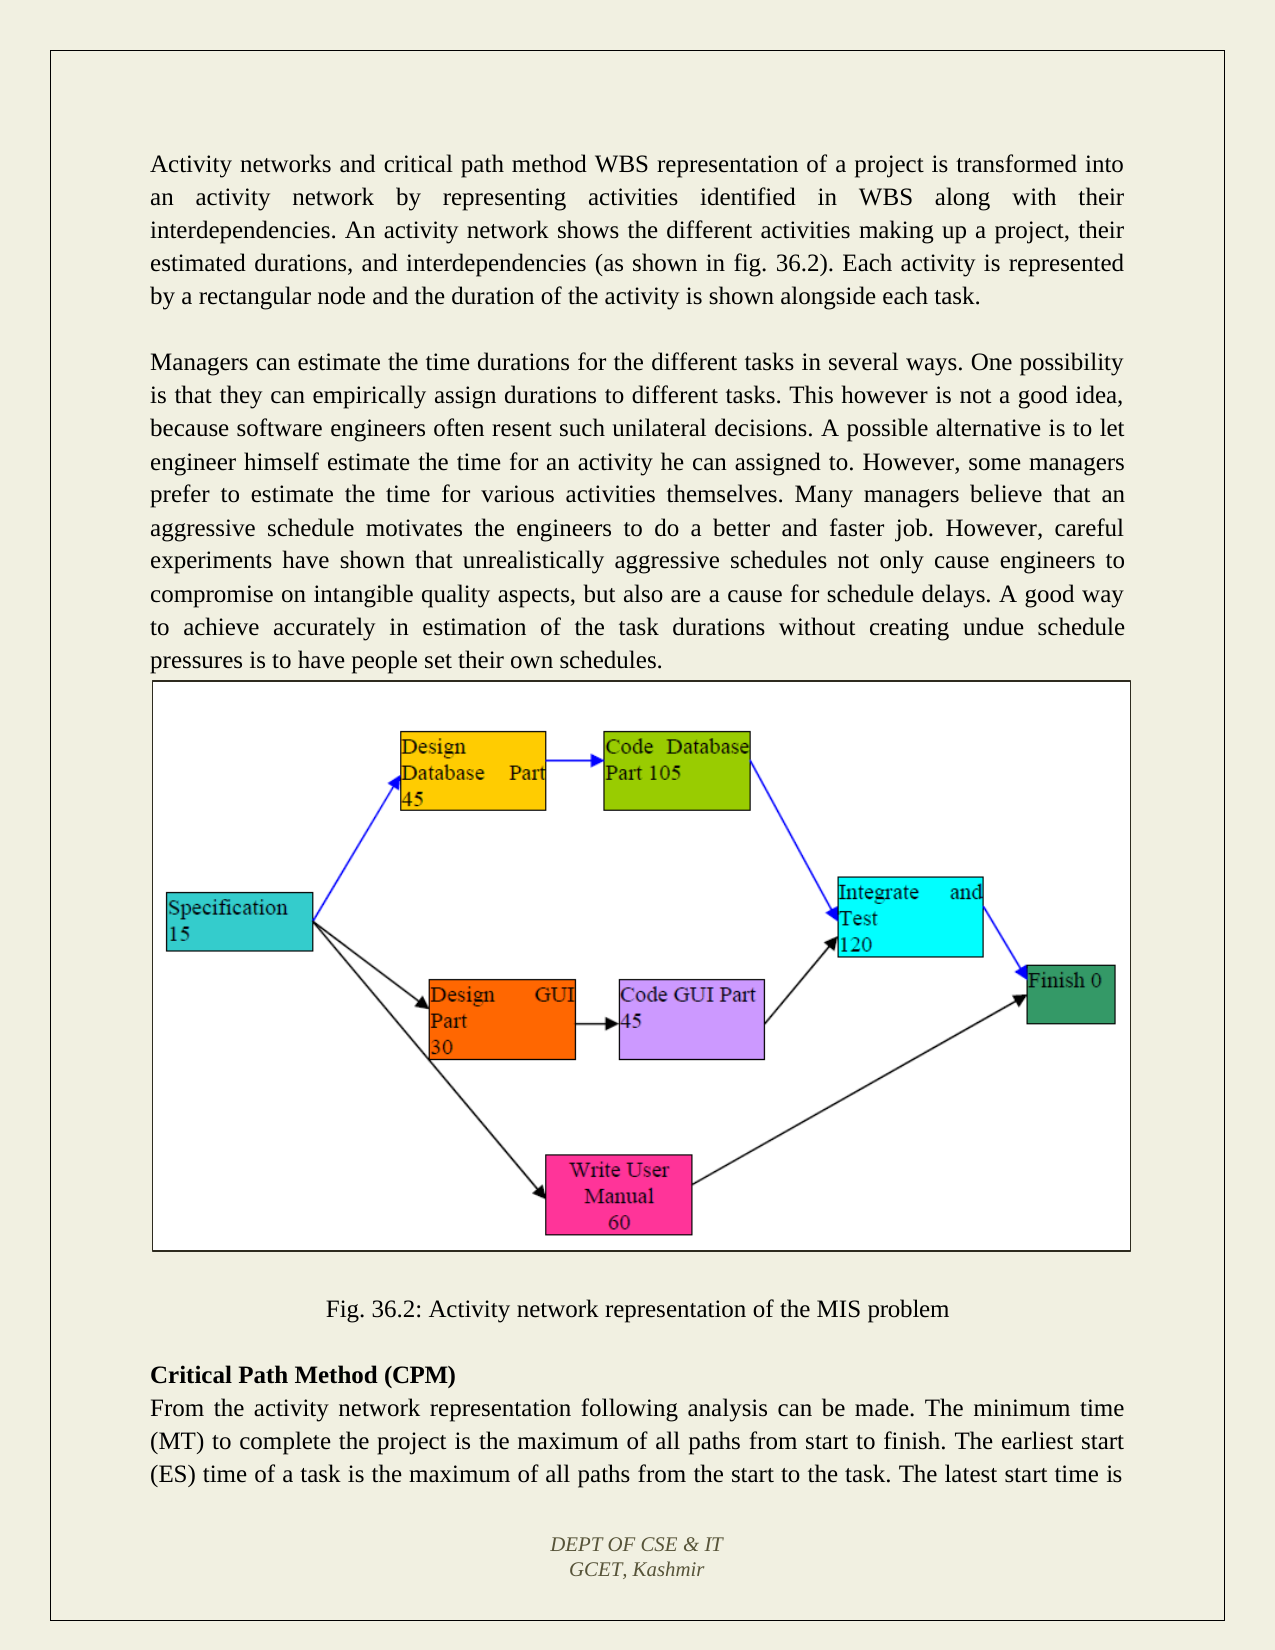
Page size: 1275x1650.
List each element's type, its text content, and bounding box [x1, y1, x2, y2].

text DEPT OF CSE & IT [112, 1532, 1162, 1556]
text Fig. 36.2: Activity network representation of the MIS problem [133, 1294, 1142, 1322]
text From the activity network representation following analysis can be made. The minimum time (MT) to complete the project is the maximum of all paths from start to finish. The earliest start (ES) time of a task is the maximum of all paths from the start to the task. The latest start time is [150, 1393, 1125, 1488]
text GCET, Kashmir [113, 1556, 1162, 1581]
subtitle Critical Path Method (CPM) [150, 1360, 1162, 1389]
text Managers can estimate the time durations for the different tasks in several ways. One possibility is that they can empirically assign durations to different tasks. This however is not a good idea, because software engineers often resent such unilateral decisions. A possible alternative is to let engineer himself estimate the time for an activity he can assigned to. However, some managers prefer to estimate the time for various activities themselves. Many managers believe that an aggressive schedule motivates the engineers to do a better and faster job. However, careful experiments have shown that unrealistically aggressive schedules not only cause engineers to compromise on intangible quality aspects, but also are a cause for schedule delays. A good way to achieve accurately in estimation of the task durations without creating undue schedule pressures is to have people set their own schedules. [150, 347, 1126, 673]
picture [153, 682, 1130, 1250]
text Activity networks and critical path method WBS representation of a project is transformed into an activity network by representing activities identified in WBS along with their interdependencies. An activity network shows the different activities making up a project, their estimated durations, and interdependencies (as shown in fig. 36.2). Each activity is represented by a rectangular node and the duration of the activity is shown alongside each task. [150, 149, 1125, 310]
